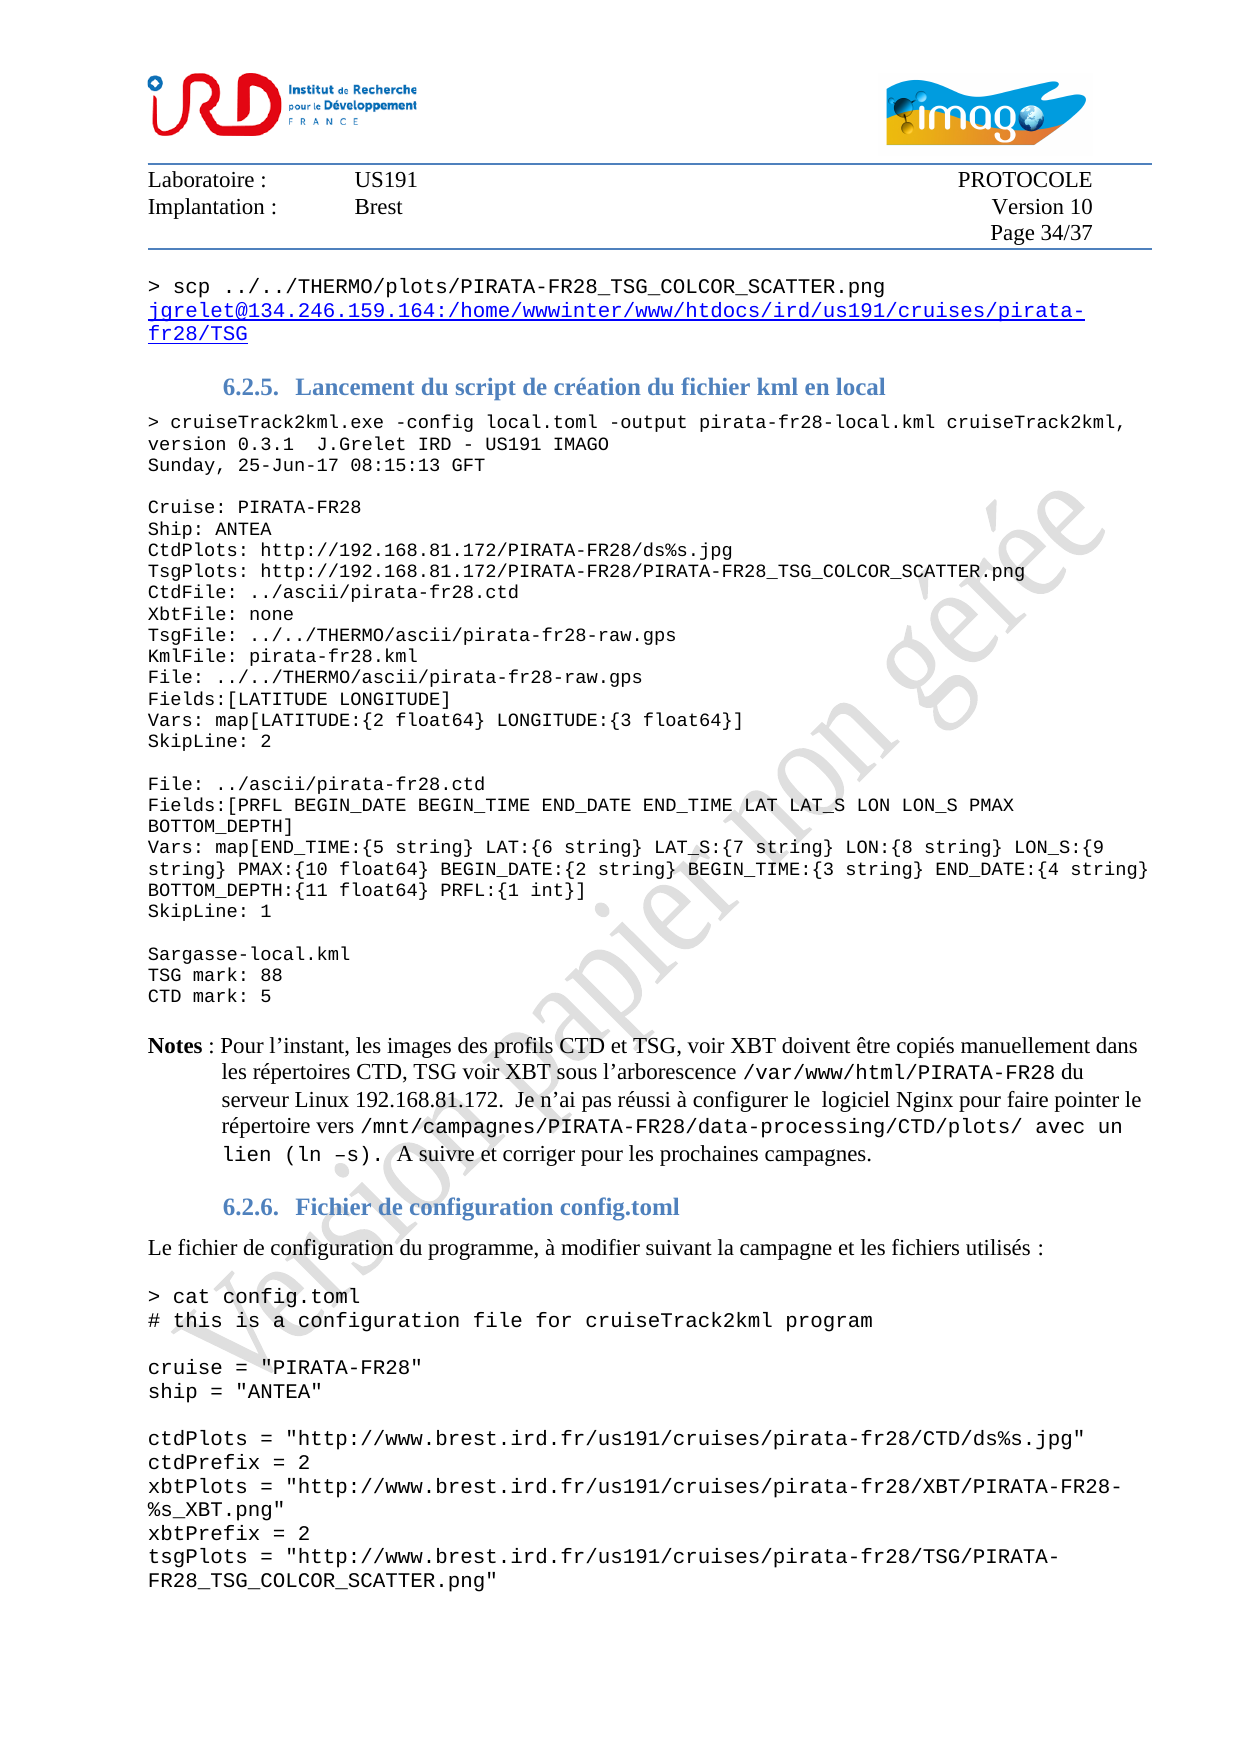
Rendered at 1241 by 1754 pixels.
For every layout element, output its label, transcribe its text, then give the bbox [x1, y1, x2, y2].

text Fields:[PRFL BEGIN_DATE BEGIN_TIME END_DATE END_TIME LAT LAT_S LON LON_S PMAX BOTTOM_DEPTH] [148, 796, 1152, 838]
text File: ../ascii/pirata-fr28.ctd [148, 774, 1152, 796]
text CTD mark: 5 [148, 987, 1152, 1008]
text Le fichier de configuration du programme, à modifier suivant la campagne et les fichiers utilisés : [148, 1234, 1152, 1260]
text > cat config.toml [148, 1286, 1152, 1310]
text Vars: map[LATITUDE:{2 float64} LONGITUDE:{3 float64}] [148, 711, 1152, 732]
text TSG mark: 88 [148, 966, 1152, 987]
subtitle Lancement du script de création du fichier kml en local [223, 372, 1152, 401]
picture [877, 73, 1093, 155]
text KmlFile: pirata-fr28.kml [148, 647, 1152, 668]
text Notes : Pour l’instant, les images des profils CTD et TSG, voir XBT doivent être copiés manuellement dans les répertoires CTD, TSG voir XBT sous l’arborescence /var/www/html/PIRATA-FR28 du serveur Linux 192.168.81.172. Je n’ai pas réussi à configurer le logiciel Nginx pour faire pointer le répertoire vers /mnt/campagnes/PIRATA-FR28/data-processing/CTD/plots/ avec un lien (ln –s). A suivre et corriger pour les prochaines campagnes. [148, 1032, 1152, 1167]
text TsgPlots: http://192.168.81.172/PIRATA-FR28/PIRATA-FR28_TSG_COLCOR_SCATTER.png [148, 562, 1152, 583]
text ctdPlots = "http://www.brest.ird.fr/us191/cruises/pirata-fr28/CTD/ds%s.jpg" [148, 1428, 1152, 1452]
subtitle Fichier de configuration config.toml [223, 1192, 1152, 1221]
text Fields:[LATITUDE LONGITUDE] [148, 689, 1152, 711]
text xbtPrefix = 2 [148, 1523, 1152, 1547]
picture [147, 73, 417, 136]
text CtdPlots: http://192.168.81.172/PIRATA-FR28/ds%s.jpg [148, 541, 1152, 562]
text ship = "ANTEA" [148, 1381, 1152, 1405]
text SkipLine: 1 [148, 902, 1152, 923]
text ctdPrefix = 2 [148, 1452, 1152, 1476]
text # this is a configuration file for cruiseTrack2kml program [148, 1310, 1152, 1334]
text XbtFile: none [148, 604, 1152, 626]
text > scp ../../THERMO/plots/PIRATA-FR28_TSG_COLCOR_SCATTER.png jgrelet@134.246.159.164:/home/wwwinter/www/htdocs/ird/us191/cruises/pirata-fr28/TSG [148, 276, 1152, 347]
text > cruiseTrack2kml.exe -config local.toml -output pirata-fr28-local.kml cruiseTrack2kml, version 0.3.1 J.Grelet IRD - US191 IMAGO [148, 413, 1152, 456]
text tsgPlots = "http://www.brest.ird.fr/us191/cruises/pirata-fr28/TSG/PIRATA-FR28_TSG_COLCOR_SCATTER.png" [148, 1547, 1152, 1594]
text Ship: ANTEA [148, 519, 1152, 541]
text xbtPlots = "http://www.brest.ird.fr/us191/cruises/pirata-fr28/XBT/PIRATA-FR28-%s_XBT.png" [148, 1476, 1152, 1523]
text Vars: map[END_TIME:{5 string} LAT:{6 string} LAT_S:{7 string} LON:{8 string} LON_S:{9 string} PMAX:{10 float64} BEGIN_DATE:{2 string} BEGIN_TIME:{3 string} END_DATE:{4 string} BOTTOM_DEPTH:{11 float64} PRFL:{1 int}] [148, 838, 1152, 902]
text File: ../../THERMO/ascii/pirata-fr28-raw.gps [148, 668, 1152, 689]
text SkipLine: 2 [148, 732, 1152, 753]
text Cruise: PIRATA-FR28 [148, 498, 1152, 519]
text cruise = "PIRATA-FR28" [148, 1357, 1152, 1381]
text Sunday, 25-Jun-17 08:15:13 GFT [148, 456, 1152, 477]
text CtdFile: ../ascii/pirata-fr28.ctd [148, 583, 1152, 604]
text TsgFile: ../../THERMO/ascii/pirata-fr28-raw.gps [148, 626, 1152, 647]
text Sargasse-local.kml [148, 944, 1152, 966]
